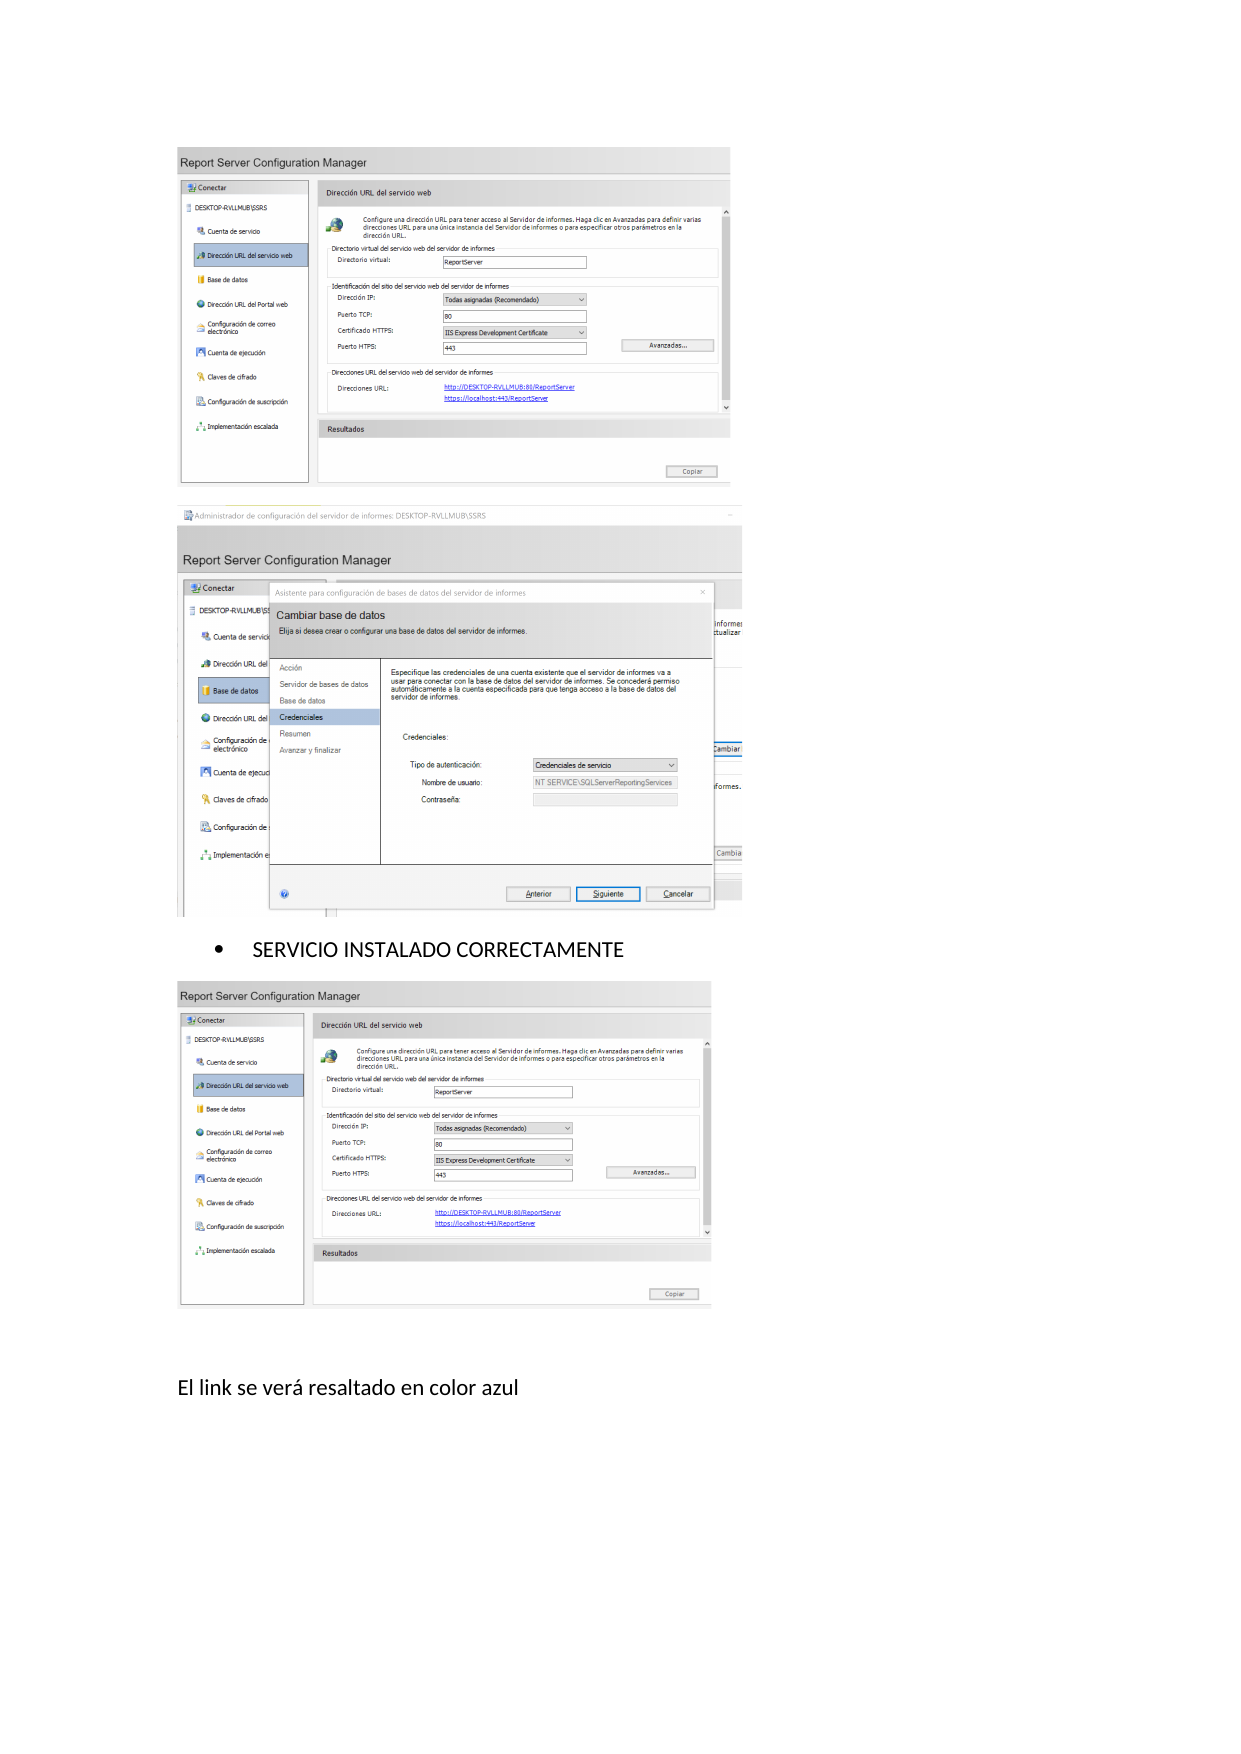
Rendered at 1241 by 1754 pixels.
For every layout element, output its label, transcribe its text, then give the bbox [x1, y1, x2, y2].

picture [177, 505, 743, 917]
text El link se verá resaltado en color azul [177, 1373, 1063, 1402]
picture [177, 147, 731, 487]
list SERVICIO INSTALADO CORRECTAMENTE [215, 935, 1063, 963]
picture [177, 981, 712, 1309]
